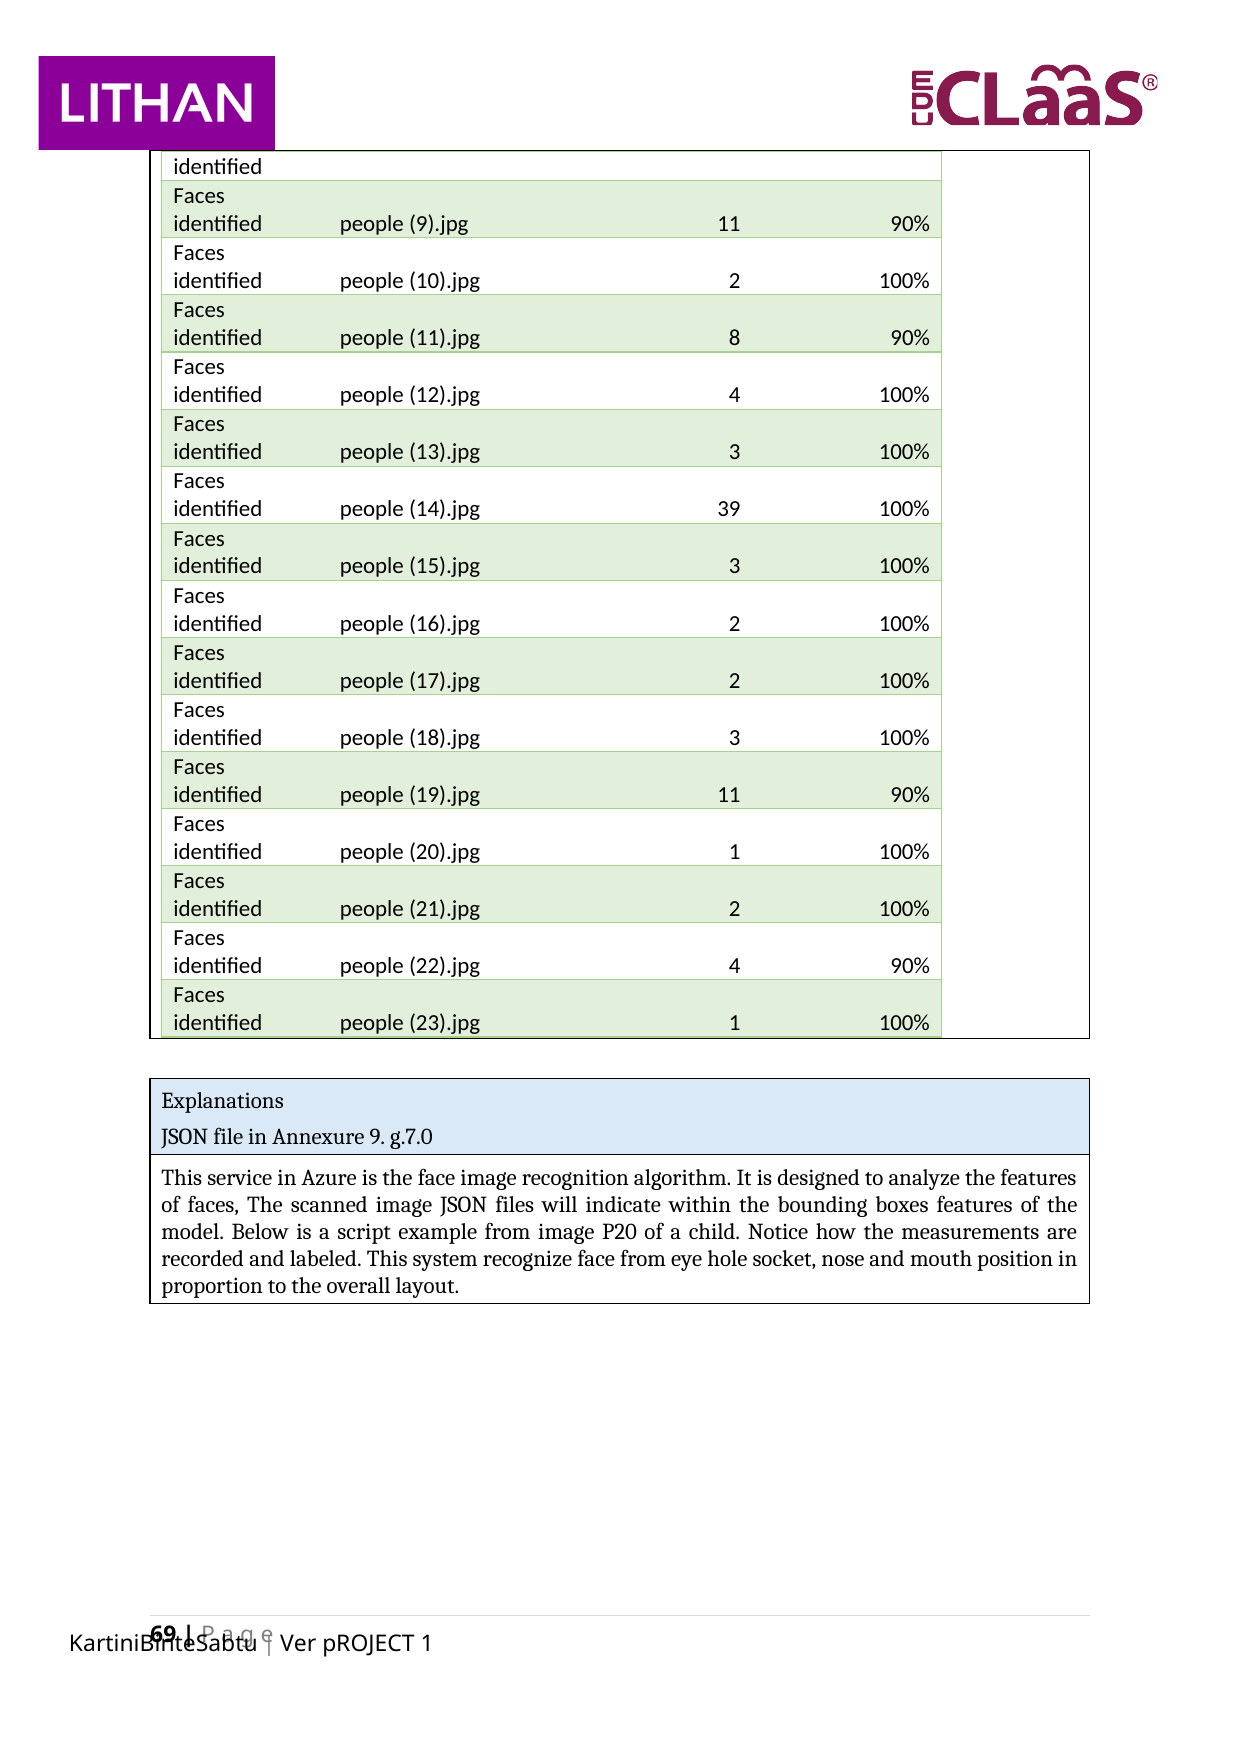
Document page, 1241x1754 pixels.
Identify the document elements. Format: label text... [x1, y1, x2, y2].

table_cell [162, 581, 941, 637]
table_cell [162, 152, 941, 180]
table_cell [162, 467, 941, 523]
table_cell [942, 151, 1089, 1037]
table_cell [162, 923, 941, 979]
table_cell [162, 238, 941, 294]
table_cell [162, 809, 941, 865]
table_cell [162, 353, 941, 409]
table_cell [162, 695, 941, 751]
picture [38, 56, 275, 150]
picture [911, 64, 1158, 126]
table_header Explanations JSON file in Annexure 9. g.7.0 [151, 1079, 1089, 1154]
table_cell [151, 151, 161, 1037]
